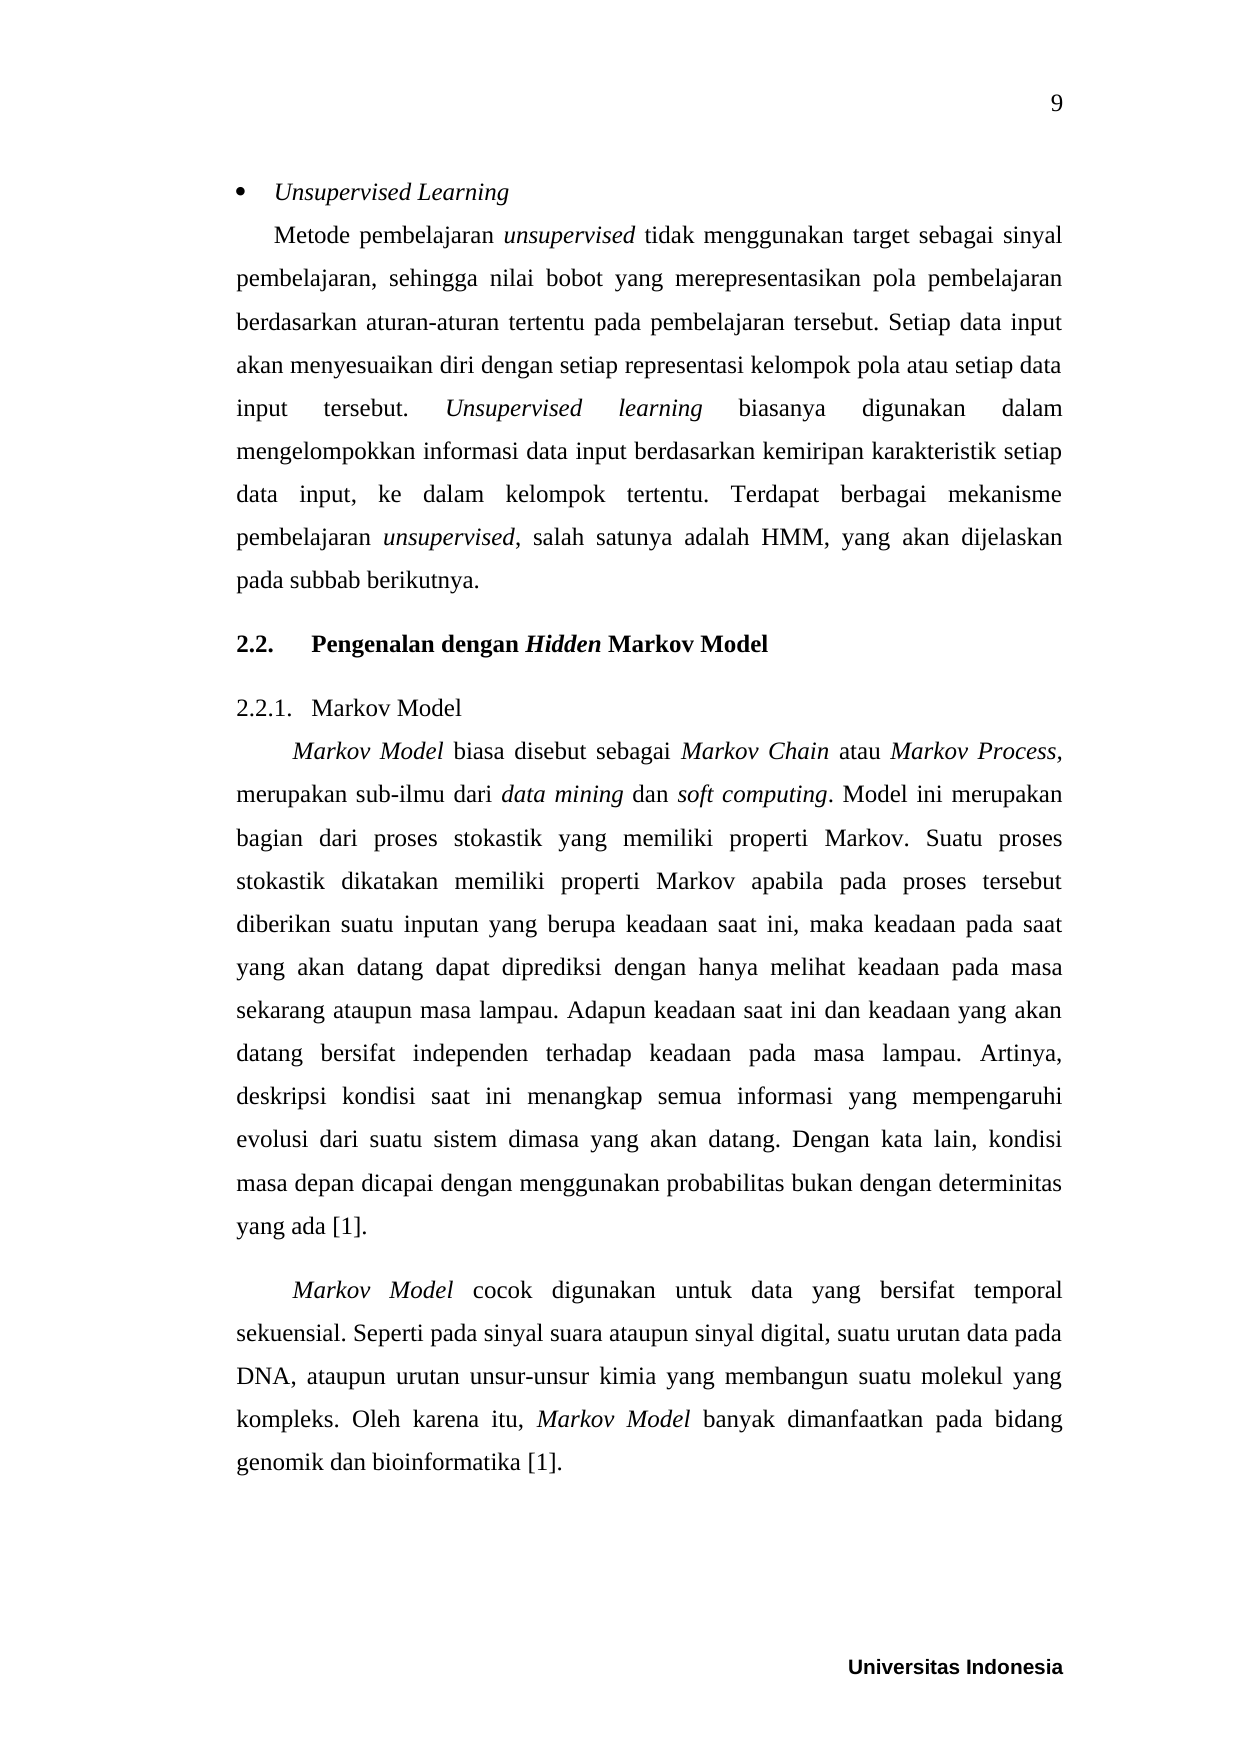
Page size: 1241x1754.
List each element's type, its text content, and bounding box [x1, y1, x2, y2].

text Markov Model cocok digunakan untuk data yang bersifat temporal sekuensial. Seperti pada sinyal suara ataupun sinyal digital, suatu urutan data pada DNA, ataupun urutan unsur-unsur kimia yang membangun suatu molekul yang kompleks. Oleh karena itu, Markov Model banyak dimanfaatkan pada bidang genomik dan bioinformatika . [236, 1275, 1063, 1476]
list Unsupervised Learning [236, 177, 1063, 206]
list Metode pembelajaran unsupervised tidak menggunakan target sebagai sinyal pembelajaran, sehingga nilai bobot yang merepresentasikan pola pembelajaran berdasarkan aturan-aturan tertentu pada pembelajaran tersebut. Setiap data input akan menyesuaikan diri dengan setiap representasi kelompok pola atau setiap data input tersebut. Unsupervised learning biasanya digunakan dalam mengelompokkan informasi data input berdasarkan kemiripan karakteristik setiap data input, ke dalam kelompok tertentu. Terdapat berbagai mekanisme pembelajaran unsupervised, salah satunya adalah HMM, yang akan dijelaskan pada subbab berikutnya. [236, 220, 1063, 594]
text Markov Model biasa disebut sebagai Markov Chain atau Markov Process, merupakan sub-ilmu dari data mining dan soft computing. Model ini merupakan bagian dari proses stokastik yang memiliki properti Markov. Suatu proses stokastik dikatakan memiliki properti Markov apabila pada proses tersebut diberikan suatu inputan yang berupa keadaan saat ini, maka keadaan pada saat yang akan datang dapat diprediksi dengan hanya melihat keadaan pada masa sekarang ataupun masa lampau. Adapun keadaan saat ini dan keadaan yang akan datang bersifat independen terhadap keadaan pada masa lampau. Artinya, deskripsi kondisi saat ini menangkap semua informasi yang mempengaruhi evolusi dari suatu sistem dimasa yang akan datang. Dengan kata lain, kondisi masa depan dicapai dengan menggunakan probabilitas bukan dengan determinitas yang ada . [236, 736, 1063, 1239]
text Pengenalan dengan Hidden Markov Model [236, 629, 1063, 658]
text Markov Model [236, 693, 1063, 722]
